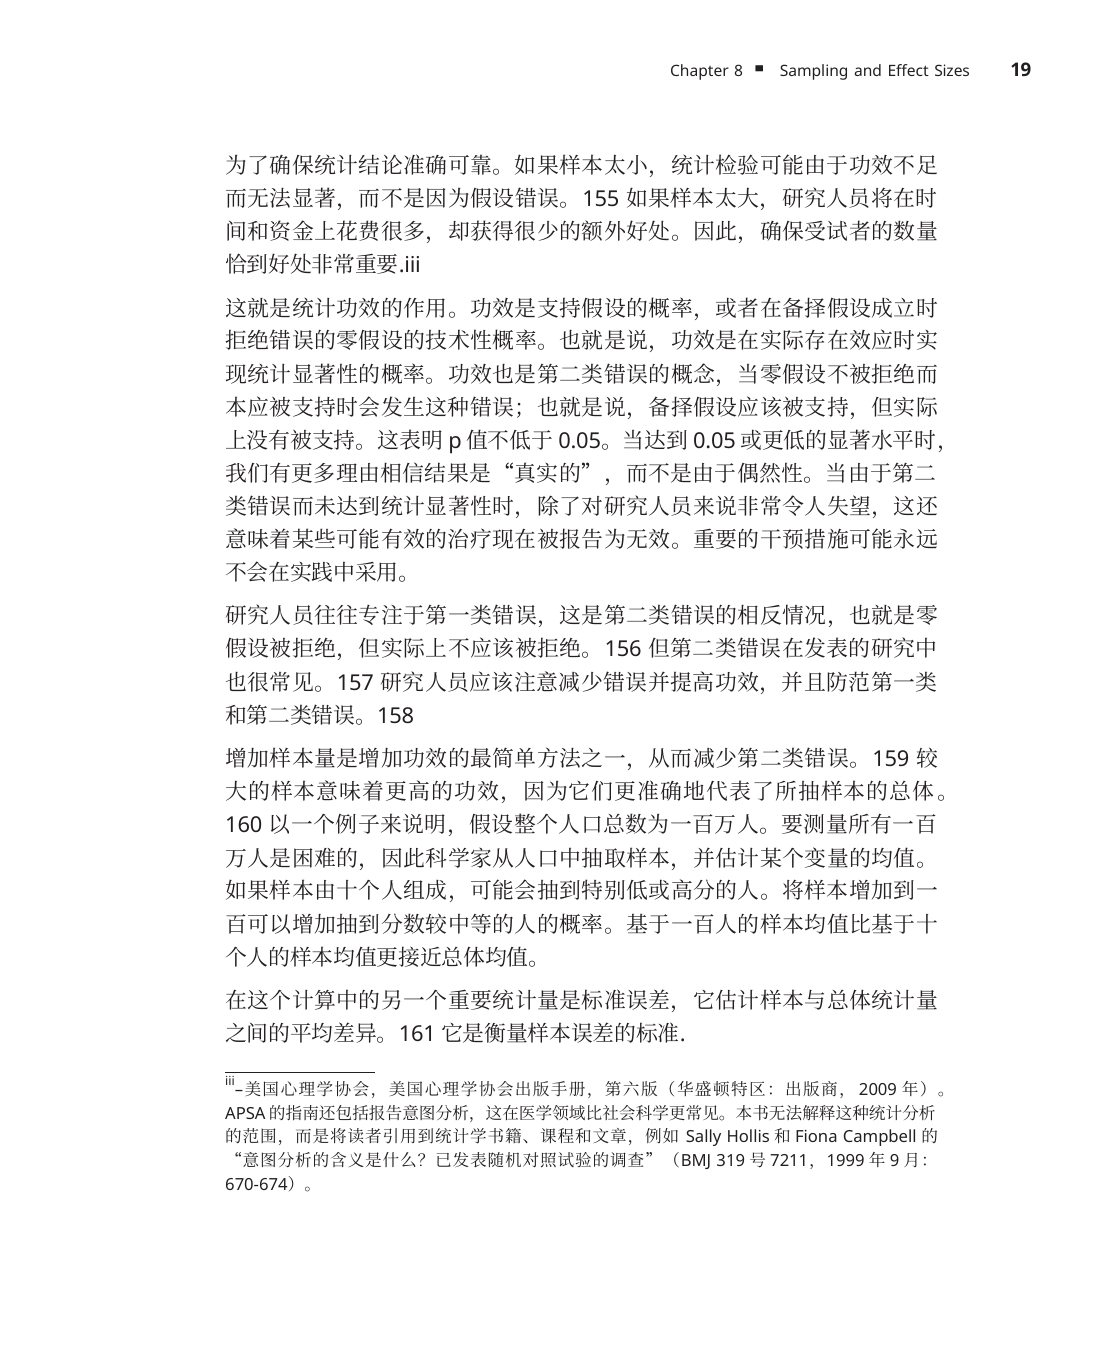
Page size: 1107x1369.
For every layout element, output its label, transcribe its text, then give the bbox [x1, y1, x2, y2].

text 为了确保统计结论准确可靠。如果样本太小，统计检验可能由于功效不足而无法显著，而不是因为假设错误。155 如果样本太大，研究人员将在时间和资金上花费很多，却获得很少的额外好处。因此，确保受试者的数量恰到好处非常重要.iii [225, 148, 938, 279]
text 增加样本量是增加功效的最简单方法之一，从而减少第二类错误。159 较大的样本意味着更高的功效，因为它们更准确地代表了所抽样本的总体。160 以一个例子来说明，假设整个人口总数为一百万人。要测量所有一百万人是困难的，因此科学家从人口中抽取样本，并估计某个变量的均值。如果样本由十个人组成，可能会抽到特别低或高分的人。将样本增加到一百可以增加抽到分数较中等的人的概率。基于一百人的样本均值比基于十个人的样本均值更接近总体均值。 [225, 741, 938, 971]
text 这就是统计功效的作用。功效是支持假设的概率，或者在备择假设成立时拒绝错误的零假设的技术性概率。也就是说，功效是在实际存在效应时实现统计显著性的概率。功效也是第二类错误的概念，当零假设不被拒绝而本应被支持时会发生这种错误；也就是说，备择假设应该被支持，但实际上没有被支持。这表明p值不低于0.05。当达到0.05或更低的显著水平时，我们有更多理由相信结果是“真实的”，而不是由于偶然性。当由于第二类错误而未达到统计显著性时，除了对研究人员来说非常令人失望，这还意味着某些可能有效的治疗现在被报告为无效。重要的干预措施可能永远不会在实践中采用。 [225, 291, 938, 587]
text 在这个计算中的另一个重要统计量是标准误差，它估计样本与总体统计量之间的平均差异。161 它是衡量样本误差的标准. [225, 983, 938, 1048]
text 研究人员往往专注于第一类错误，这是第二类错误的相反情况，也就是零假设被拒绝，但实际上不应该被拒绝。156 但第二类错误在发表的研究中也很常见。157 研究人员应该注意减少错误并提高功效，并且防范第一类和第二类错误。158 [225, 599, 938, 729]
text iii–美国心理学协会，美国心理学协会出版手册，第六版（华盛顿特区：出版商，2009年）。APSA的指南还包括报告意图分析，这在医学领域比社会科学更常见。本书无法解释这种统计分析的范围，而是将读者引用到统计学书籍、课程和文章，例如Sally Hollis和Fiona Campbell的“意图分析的含义是什么？已发表随机对照试验的调查”（BMJ 319号7211，1999年9月：670-674）。 [225, 1073, 938, 1195]
